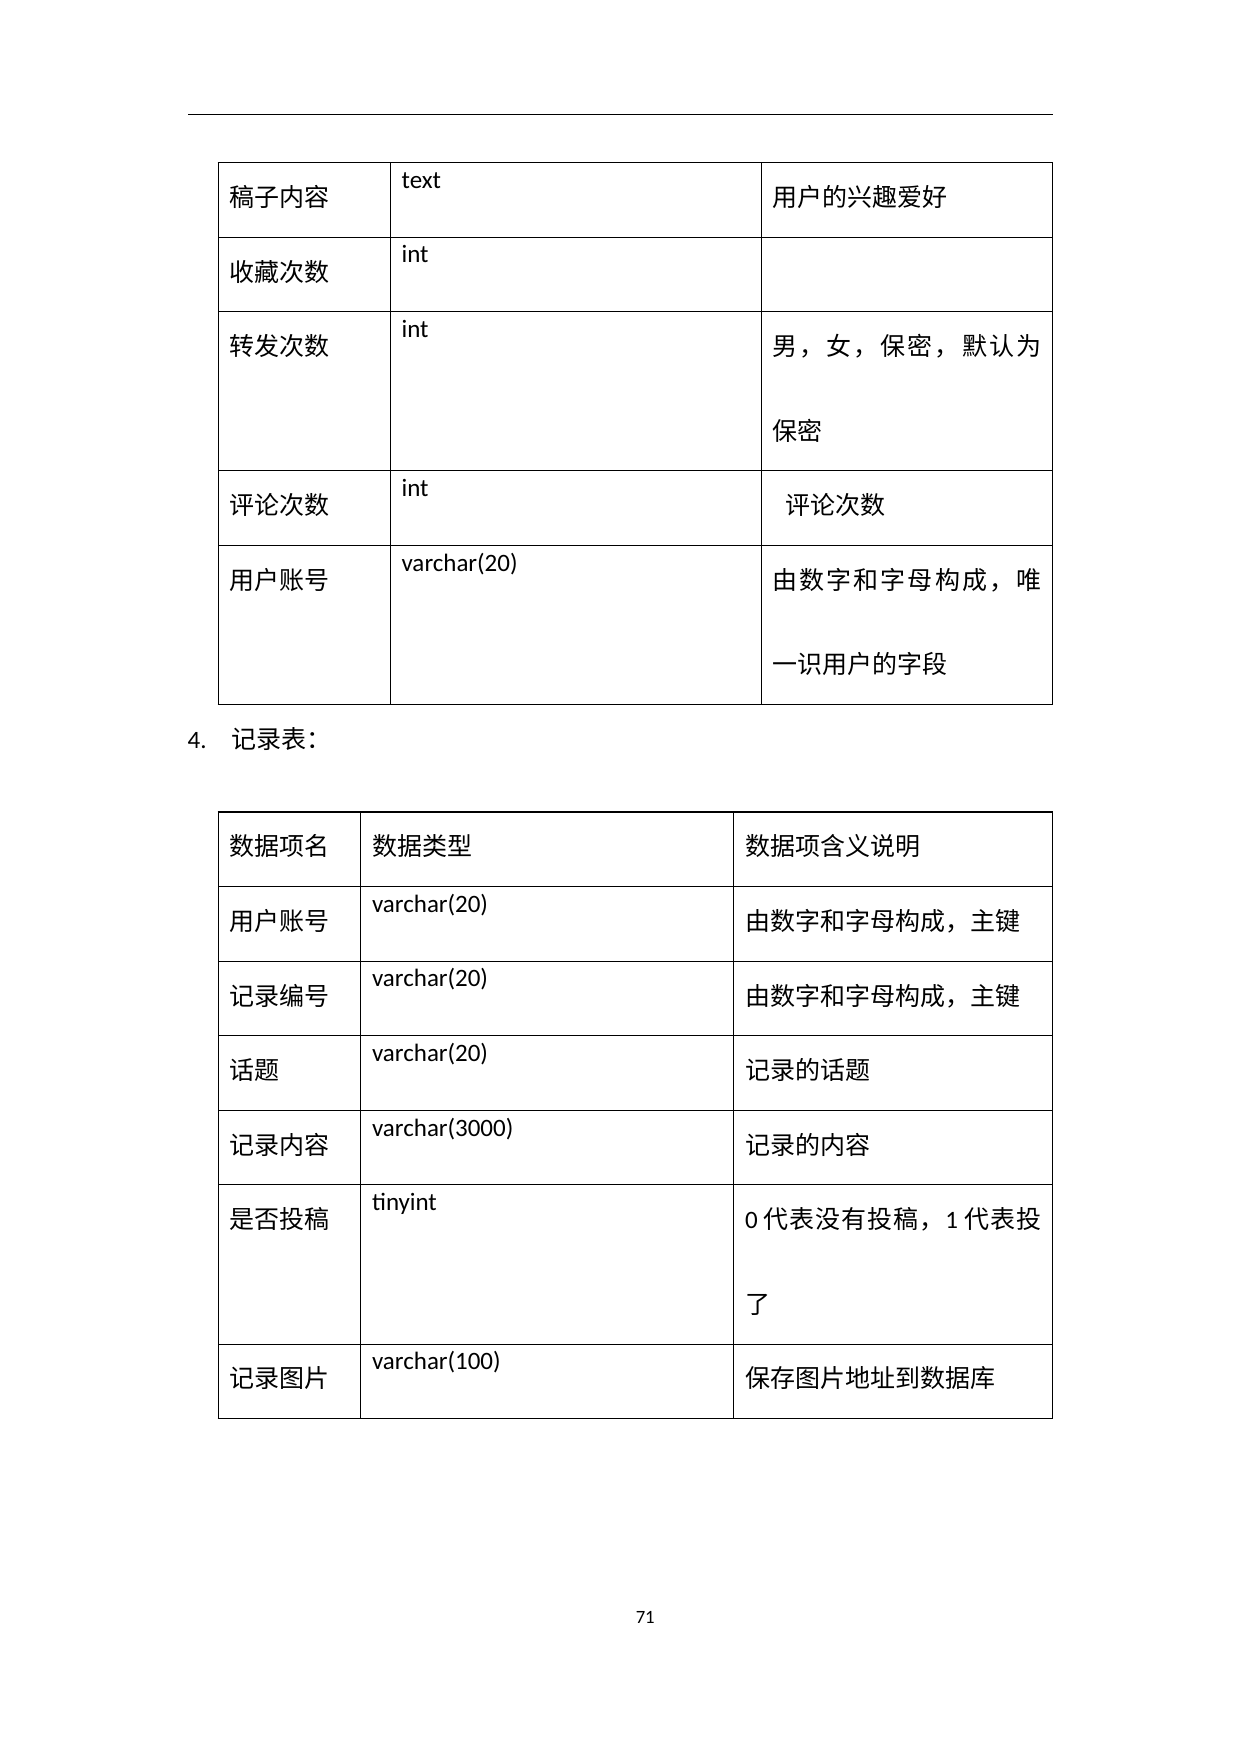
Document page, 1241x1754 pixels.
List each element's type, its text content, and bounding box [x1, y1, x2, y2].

table_cell 用户账号 [219, 887, 360, 961]
table_cell 稿子内容 [219, 163, 390, 237]
table_cell varchar(20) [361, 1036, 733, 1110]
table_cell varchar(3000) [361, 1111, 733, 1184]
table_cell 男，女，保密，默认为保密 [762, 312, 1052, 470]
table_cell int [391, 312, 761, 470]
table_header 数据项含义说明 [734, 813, 1052, 886]
table_cell 用户账号 [219, 546, 390, 704]
table_cell 是否投稿 [219, 1185, 360, 1343]
list 记录表： [187, 705, 1053, 770]
table_cell 由数字和字母构成，唯一识用户的字段 [762, 546, 1052, 704]
table_cell 用户的兴趣爱好 [762, 163, 1052, 237]
table_cell varchar(100) [361, 1345, 733, 1418]
table_cell 记录图片 [219, 1345, 360, 1418]
table_cell 保存图片地址到数据库 [734, 1345, 1052, 1418]
table_cell 0代表没有投稿，1代表投了 [734, 1185, 1052, 1343]
table_cell varchar(20) [361, 962, 733, 1035]
table_cell 话题 [219, 1036, 360, 1110]
table_cell 评论次数 [219, 471, 390, 545]
table_cell 转发次数 [219, 312, 390, 470]
table_cell 收藏次数 [219, 238, 390, 311]
table_cell text [391, 163, 761, 237]
table_cell 记录编号 [219, 962, 360, 1035]
table_cell 由数字和字母构成，主键 [734, 962, 1052, 1035]
table_cell varchar(20) [391, 546, 761, 704]
table_cell varchar(20) [361, 887, 733, 961]
table_header 数据项名 [219, 813, 360, 886]
table_cell 记录的话题 [734, 1036, 1052, 1110]
table_cell tinyint [361, 1185, 733, 1343]
table_cell int [391, 238, 761, 311]
table_cell 记录的内容 [734, 1111, 1052, 1184]
table_cell int [391, 471, 761, 545]
table_cell 评论次数 [762, 471, 1052, 545]
table_header 数据类型 [361, 813, 733, 886]
table_cell 由数字和字母构成，主键 [734, 887, 1052, 961]
table_cell 记录内容 [219, 1111, 360, 1184]
table_cell [762, 238, 1052, 311]
